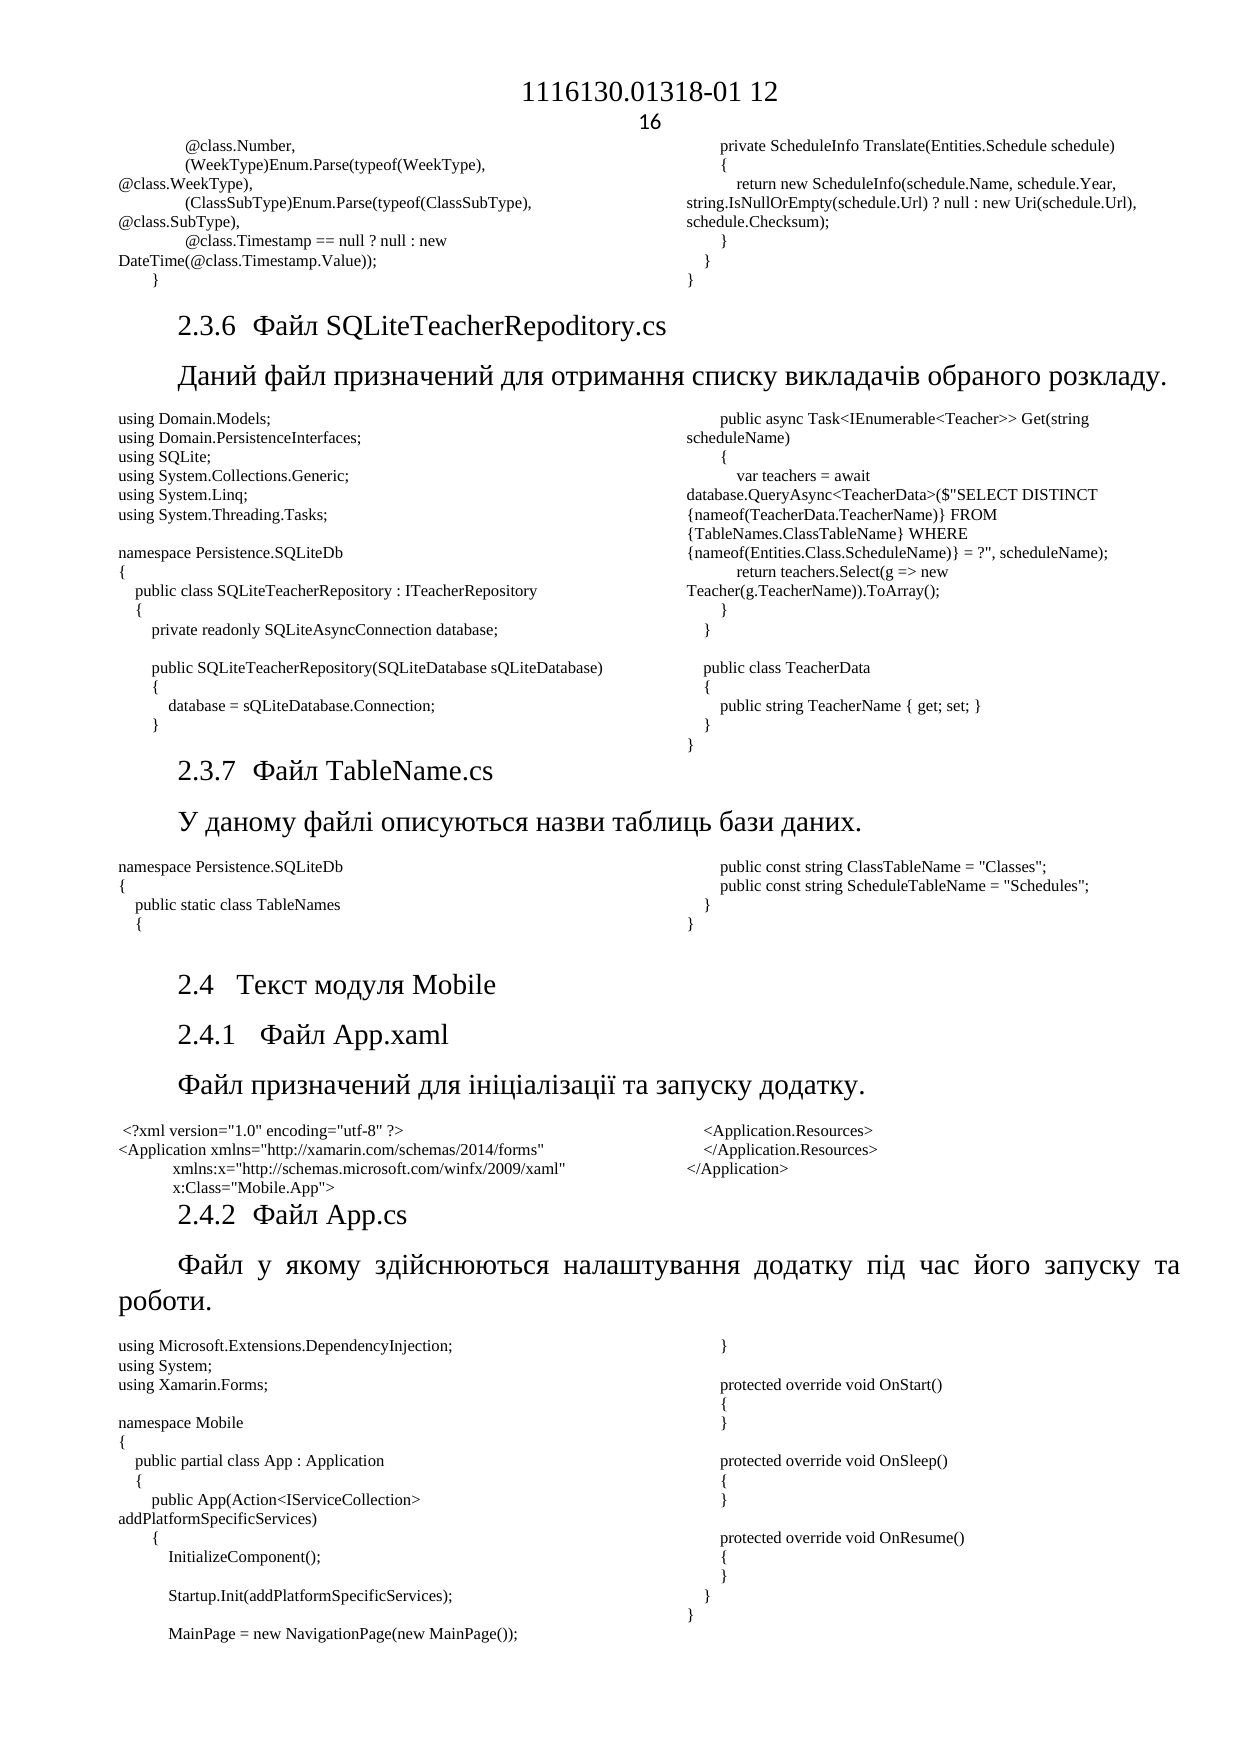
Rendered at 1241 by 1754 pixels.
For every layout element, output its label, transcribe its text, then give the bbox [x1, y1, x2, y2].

text public SQLiteTeacherRepository(SQLiteDatabase sQLiteDatabase) [118, 658, 613, 677]
text } [686, 269, 1181, 289]
text </Application.Resources> [686, 1139, 1181, 1159]
list Файл SQLiteTeacherRepoditory.cs [177, 308, 1181, 341]
text namespace Mobile [118, 1413, 613, 1432]
text (WeekType)Enum.Parse(typeof(WeekType), @class.WeekType), [118, 154, 613, 193]
text public partial class App : Application [118, 1451, 613, 1470]
text public class SQLiteTeacherRepository : ITeacherRepository [118, 581, 613, 600]
text using Domain.Models; [118, 408, 613, 428]
text using System.Collections.Generic; [118, 466, 613, 485]
list Файл App.cs [177, 1197, 1181, 1231]
text } [686, 619, 1181, 638]
text public string TeacherName { get; set; } [686, 696, 1181, 715]
text { [118, 1470, 613, 1489]
text } [118, 715, 613, 734]
text namespace Persistence.SQLiteDb [118, 543, 613, 562]
text } [686, 1604, 1181, 1624]
text private readonly SQLiteAsyncConnection database; [118, 619, 613, 638]
text { [118, 562, 613, 581]
text protected override void OnResume() [686, 1528, 1181, 1547]
text using System; [118, 1355, 613, 1374]
text public const string ClassTableName = "Classes"; [686, 857, 1181, 876]
text InitializeComponent(); [118, 1547, 613, 1566]
text } [686, 715, 1181, 734]
text Файл призначений для ініціалізації та запуску додатку. [177, 1067, 1181, 1101]
text } [686, 1336, 1181, 1355]
text } [686, 231, 1181, 250]
text } [686, 1489, 1181, 1509]
text MainPage = new NavigationPage(new MainPage()); [118, 1624, 613, 1643]
text { [118, 1528, 613, 1547]
text x:Class="Mobile.App"> [118, 1178, 613, 1197]
text { [686, 154, 1181, 174]
text public async Task<IEnumerable<Teacher>> Get(string scheduleName) [686, 408, 1181, 447]
text { [686, 677, 1181, 696]
text { [118, 677, 613, 696]
text } [686, 734, 1181, 753]
list Текст модуля Mobile [177, 967, 1181, 1000]
text using System.Threading.Tasks; [118, 504, 613, 523]
text { [686, 1470, 1181, 1489]
text return new ScheduleInfo(schedule.Name, schedule.Year, string.IsNullOrEmpty(schedule.Url) ? null : new Uri(schedule.Url), schedule.Checksum); [686, 174, 1181, 231]
text Файл у якому здійснюються налаштування додатку під час його запуску та роботи. [118, 1247, 1181, 1317]
text public const string ScheduleTableName = "Schedules"; [686, 876, 1181, 895]
text } [686, 895, 1181, 914]
text } [686, 1585, 1181, 1604]
text private ScheduleInfo Translate(Entities.Schedule schedule) [686, 135, 1181, 154]
text using Domain.PersistenceInterfaces; [118, 428, 613, 447]
list Файл App.xaml [177, 1017, 1181, 1051]
text <?xml version="1.0" encoding="utf-8" ?> [118, 1120, 613, 1139]
text using System.Linq; [118, 485, 613, 504]
text У даному файлі описуються назви таблиць бази даних. [177, 804, 1181, 837]
text using Xamarin.Forms; [118, 1374, 613, 1394]
text <Application.Resources> [686, 1120, 1181, 1139]
text @class.Number, [118, 135, 613, 154]
text } [686, 1413, 1181, 1432]
text { [686, 1394, 1181, 1413]
text database = sQLiteDatabase.Connection; [118, 696, 613, 715]
text { [118, 876, 613, 895]
text { [118, 600, 613, 619]
text { [686, 447, 1181, 466]
text using Microsoft.Extensions.DependencyInjection; [118, 1336, 613, 1355]
text } [686, 600, 1181, 619]
text using SQLite; [118, 447, 613, 466]
text public App(Action<IServiceCollection> addPlatformSpecificServices) [118, 1489, 613, 1528]
text @class.Timestamp == null ? null : new DateTime(@class.Timestamp.Value)); [118, 231, 613, 269]
text Startup.Init(addPlatformSpecificServices); [118, 1585, 613, 1604]
text public static class TableNames [118, 895, 613, 914]
list Файл TableName.cs [177, 753, 1181, 787]
text namespace Persistence.SQLiteDb [118, 857, 613, 876]
text (ClassSubType)Enum.Parse(typeof(ClassSubType), @class.SubType), [118, 193, 613, 231]
text } [686, 914, 1181, 933]
text } [686, 1566, 1181, 1585]
text { [118, 1432, 613, 1451]
text protected override void OnSleep() [686, 1451, 1181, 1470]
text public class TeacherData [686, 658, 1181, 677]
text <Application xmlns="http://xamarin.com/schemas/2014/forms" [118, 1139, 613, 1159]
text </Application> [686, 1159, 1181, 1178]
text protected override void OnStart() [686, 1374, 1181, 1394]
text } [686, 250, 1181, 269]
text } [118, 269, 613, 289]
text xmlns:x="http://schemas.microsoft.com/winfx/2009/xaml" [118, 1159, 613, 1178]
text { [686, 1547, 1181, 1566]
text var teachers = await database.QueryAsync<TeacherData>($"SELECT DISTINCT {nameof(TeacherData.TeacherName)} FROM {TableNames.ClassTableName} WHERE {nameof(Entities.Class.ScheduleName)} = ?", scheduleName); [686, 466, 1181, 562]
text { [118, 914, 613, 933]
text return teachers.Select(g => new Teacher(g.TeacherName)).ToArray(); [686, 562, 1181, 600]
text Даний файл призначений для отримання списку викладачів обраного розкладу. [177, 358, 1181, 392]
